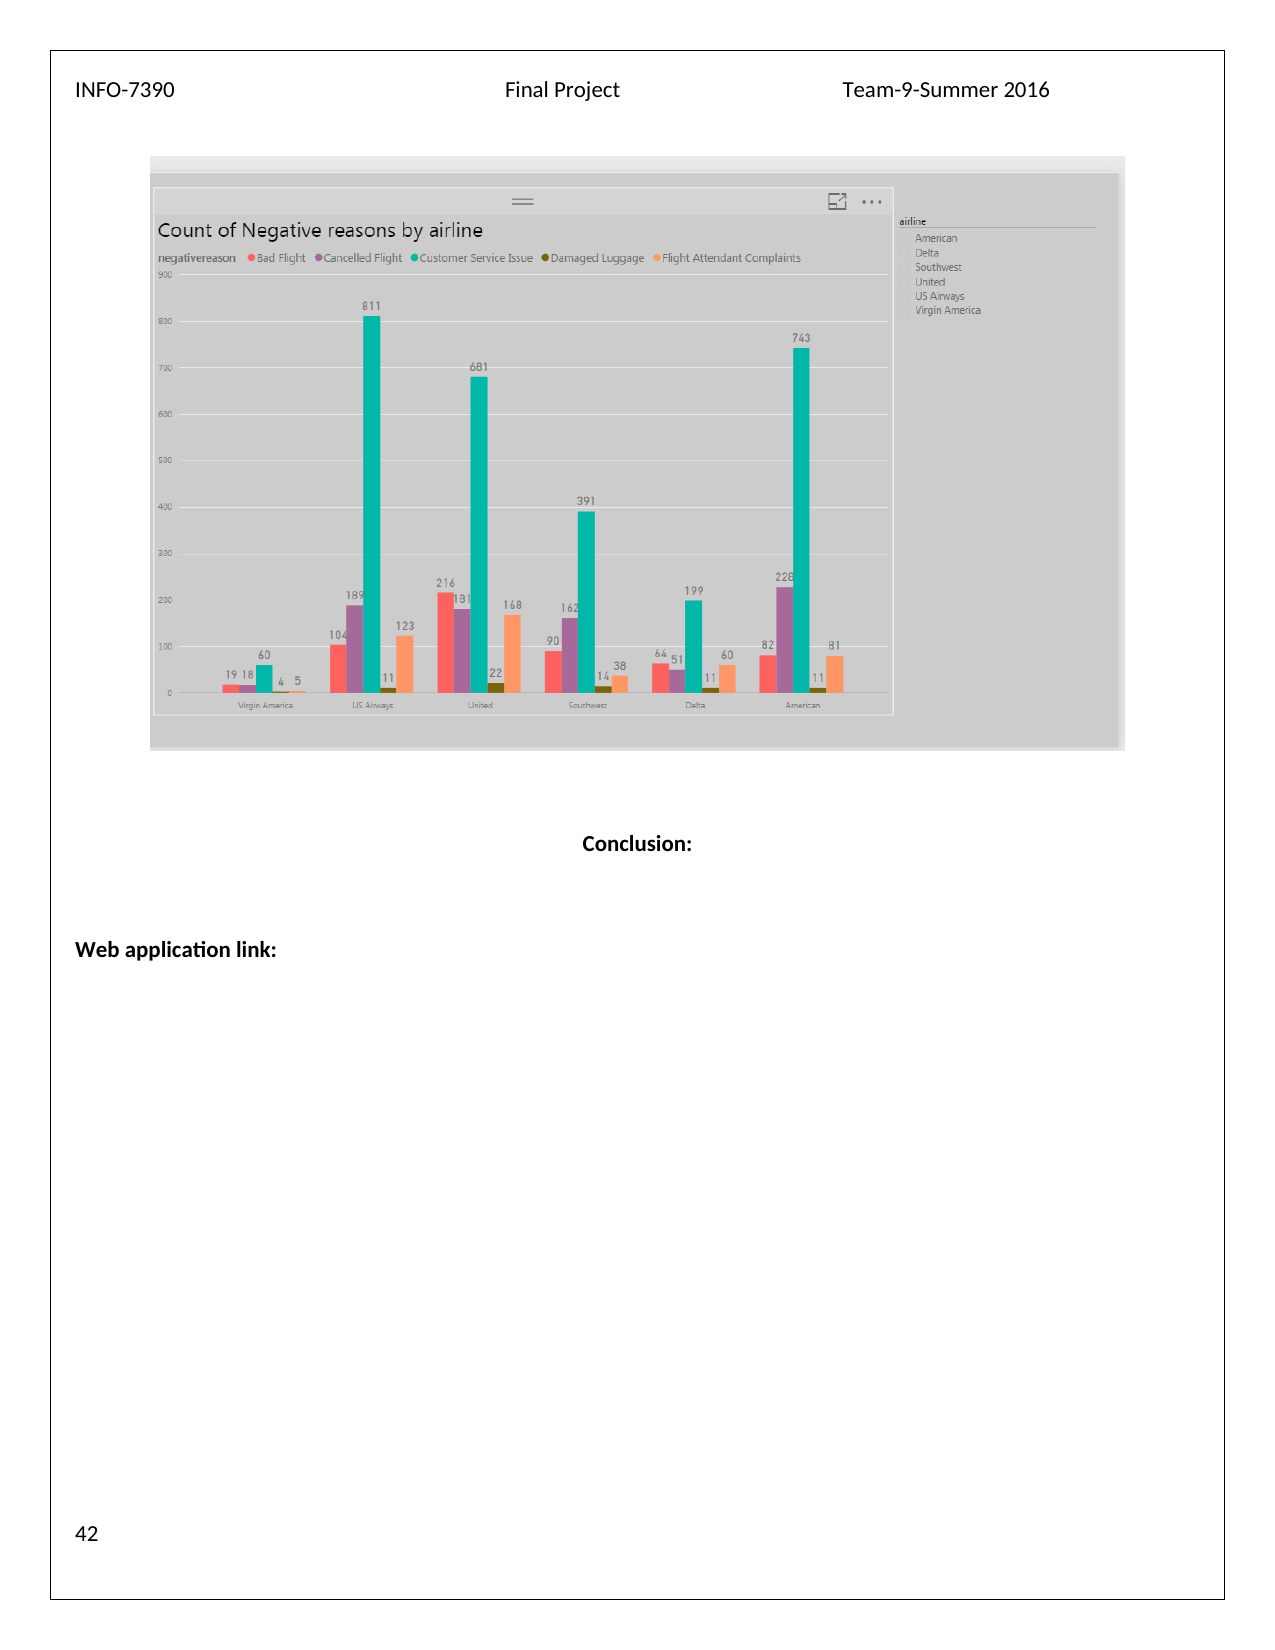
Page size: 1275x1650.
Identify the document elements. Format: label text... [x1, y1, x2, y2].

text Web application link: [75, 935, 1200, 963]
picture [150, 156, 1125, 751]
text Conclusion: [75, 829, 1200, 857]
